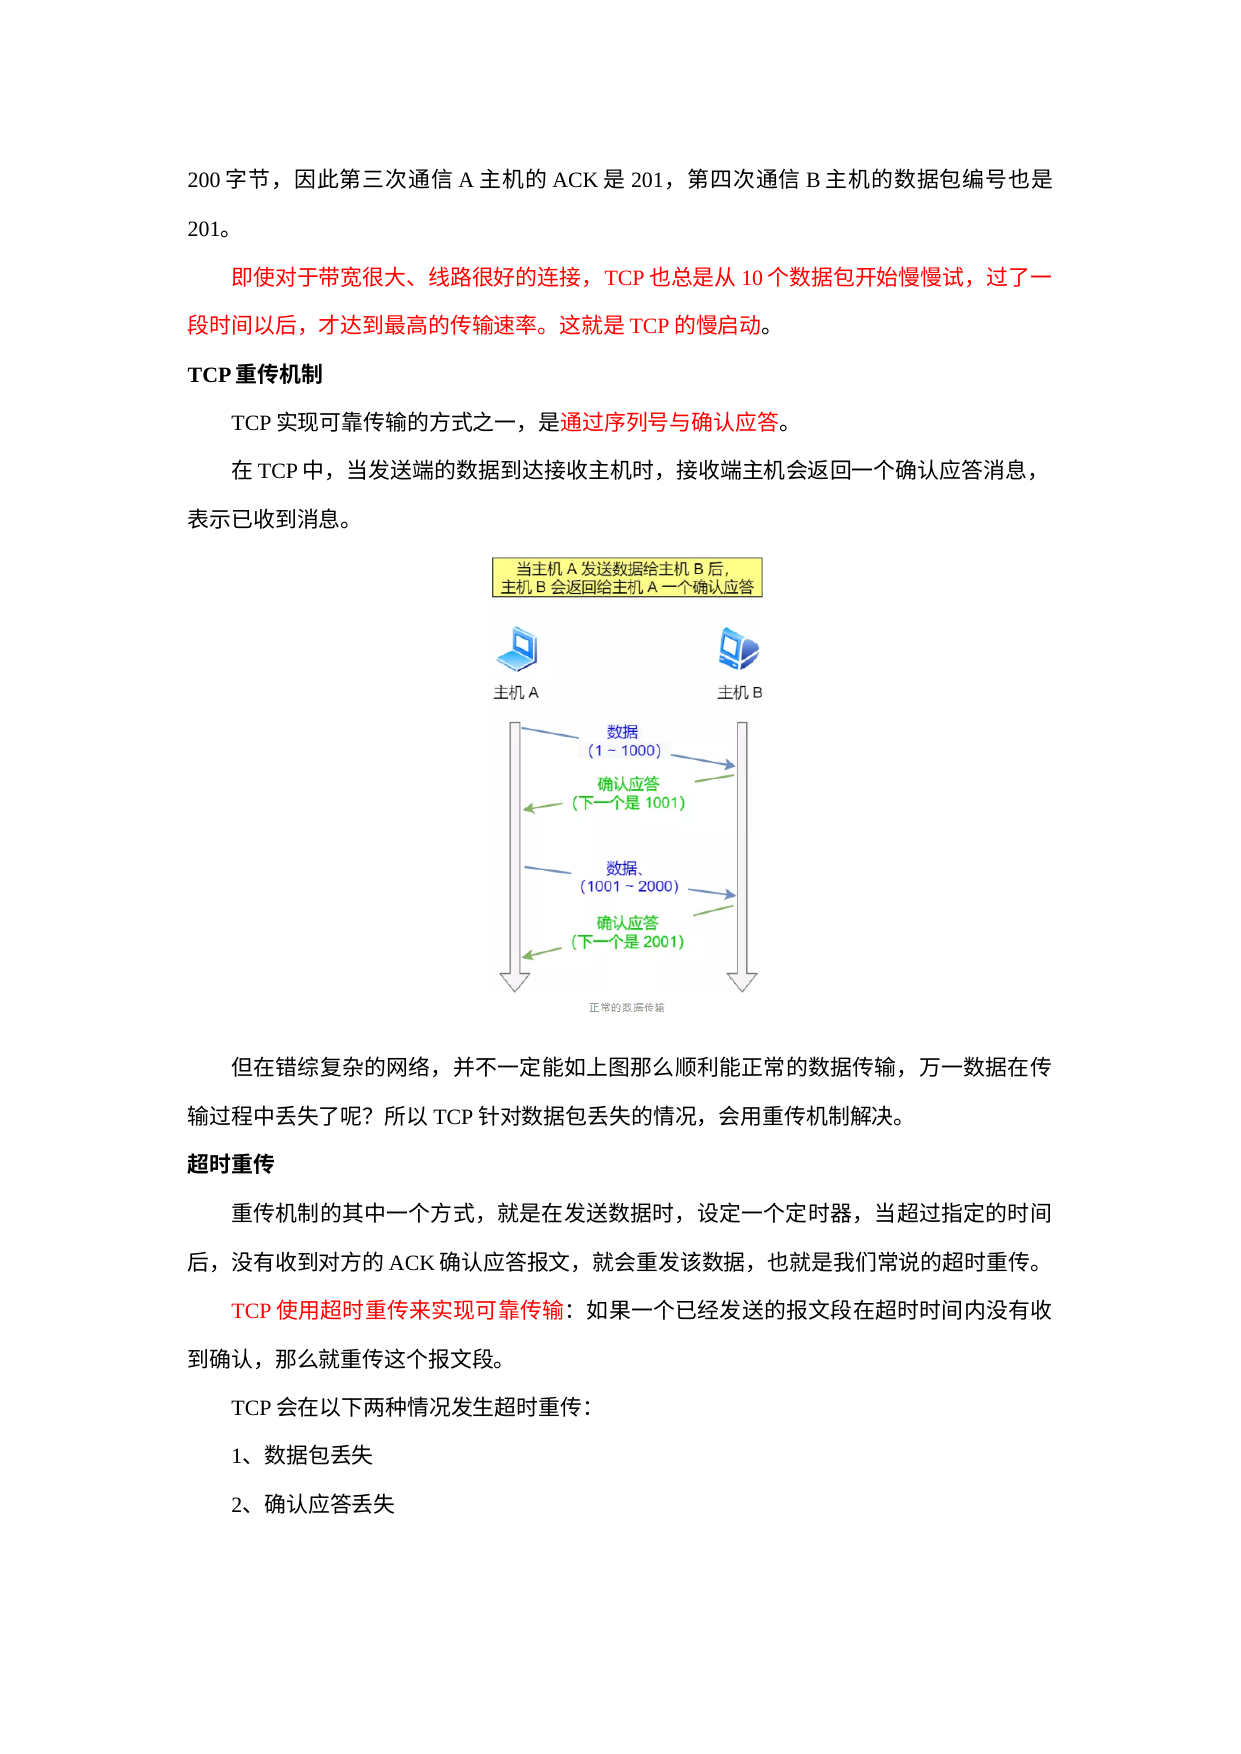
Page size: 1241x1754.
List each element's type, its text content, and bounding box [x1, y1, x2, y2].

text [187, 162, 1053, 243]
text TCP使用超时重传来实现可靠传输：如果一个已经发送的报文段在超时时间内没有收到确认，那么就重传这个报文段。 [187, 1292, 1053, 1374]
subtitle TCP重传机制 [187, 356, 1053, 389]
text 但在错综复杂的网络，并不一定能如上图那么顺利能正常的数据传输，万一数据在传输过程中丢失了呢？所以 TCP 针对数据包丢失的情况，会用重传机制解决。 [187, 1050, 1053, 1131]
list 确认应答丢失 [187, 1486, 1053, 1519]
subtitle 超时重传 [187, 1147, 1053, 1179]
text 在TCP中，当发送端的数据到达接收主机时，接收端主机会返回一个确认应答消息，表示已收到消息。 [187, 453, 1053, 534]
text 重传机制的其中一个方式，就是在发送数据时，设定一个定时器，当超过指定的时间后，没有收到对方的ACK确认应答报文，就会重发该数据，也就是我们常说的超时重传。 [187, 1195, 1053, 1277]
picture [475, 550, 766, 1021]
text TCP会在以下两种情况发生超时重传： [187, 1389, 1053, 1422]
list 数据包丢失 [187, 1438, 1053, 1470]
text 即使对于带宽很大、线路很好的连接，TCP也总是从10个数据包开始慢慢试，过了一段时间以后，才达到最高的传输速率。这就是TCP的慢启动。 [187, 259, 1053, 340]
text TCP实现可靠传输的方式之一，是通过序列号与确认应答。 [187, 404, 1053, 437]
